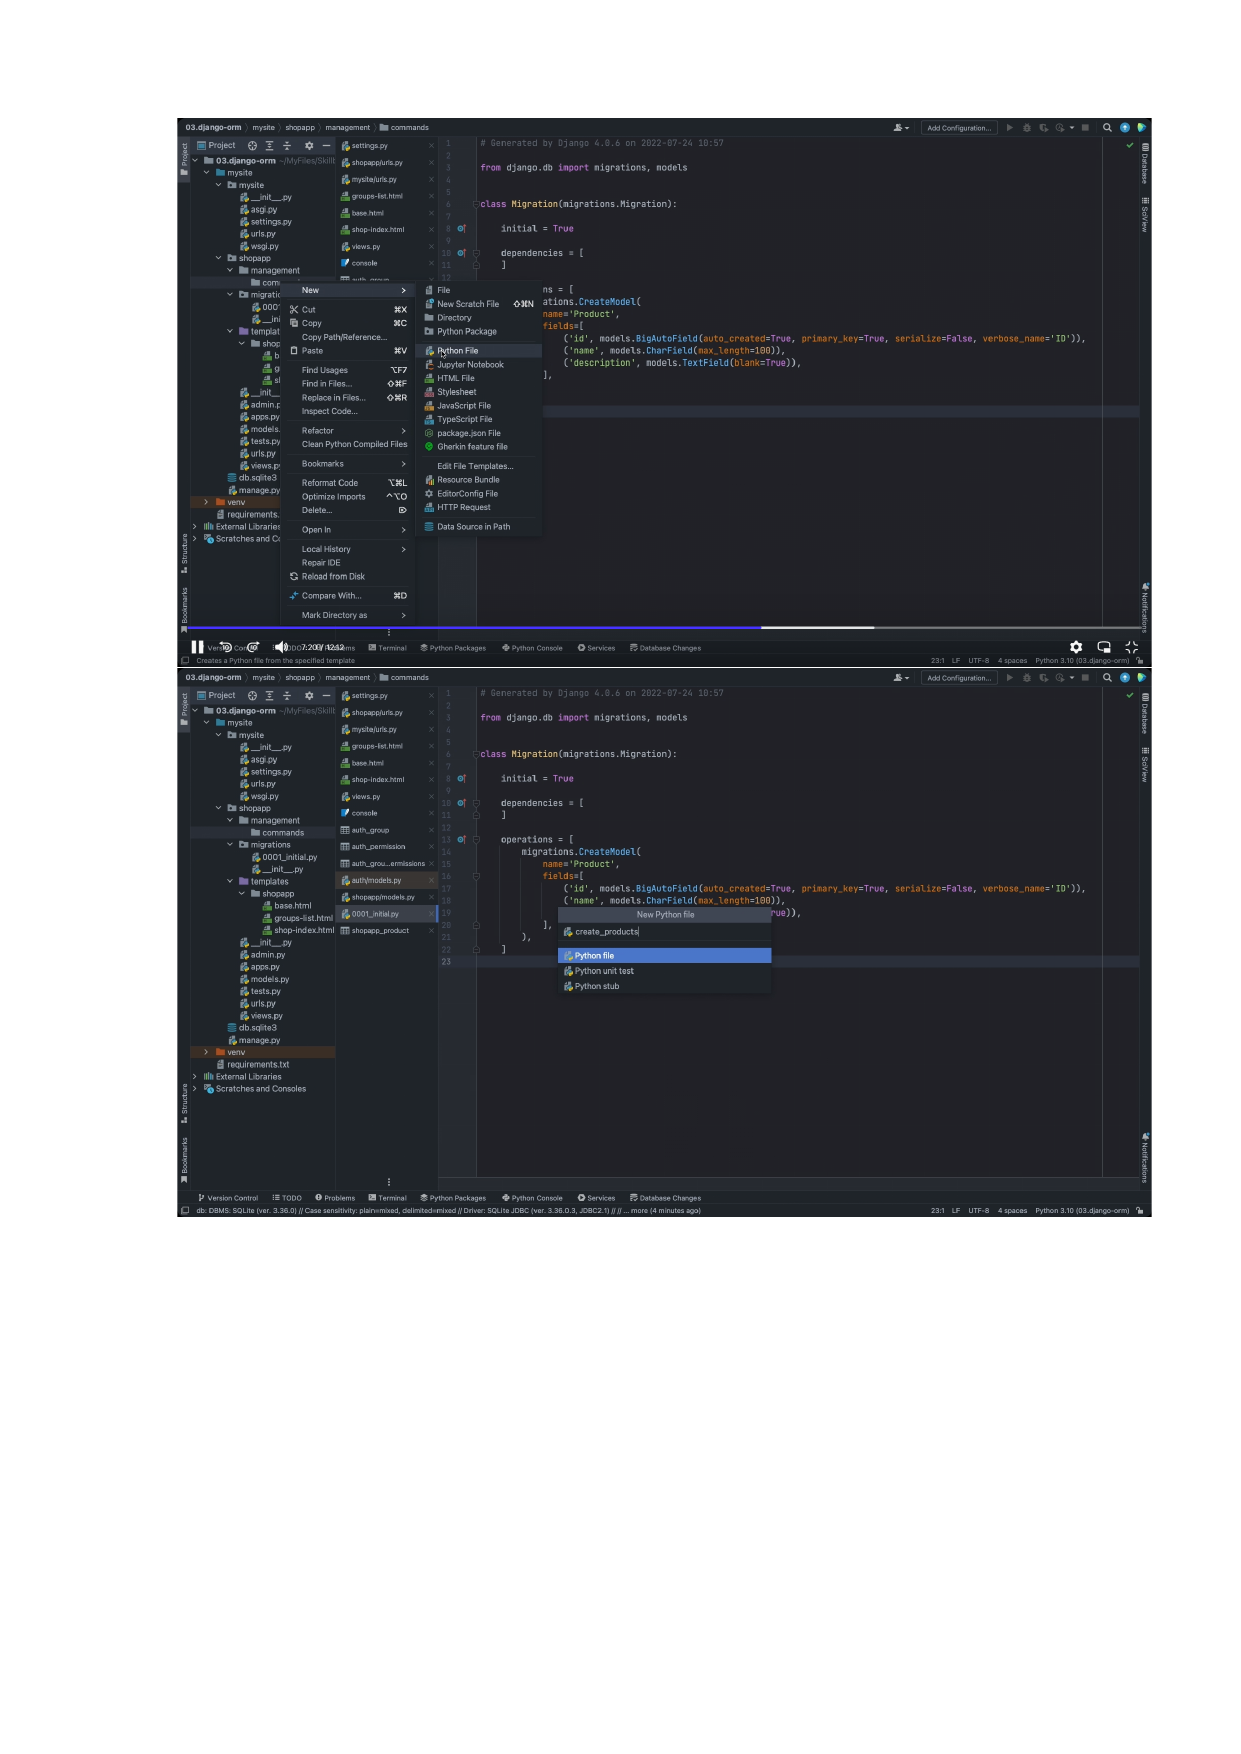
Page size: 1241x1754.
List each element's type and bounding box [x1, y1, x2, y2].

picture [177, 118, 1152, 667]
picture [177, 668, 1152, 1217]
